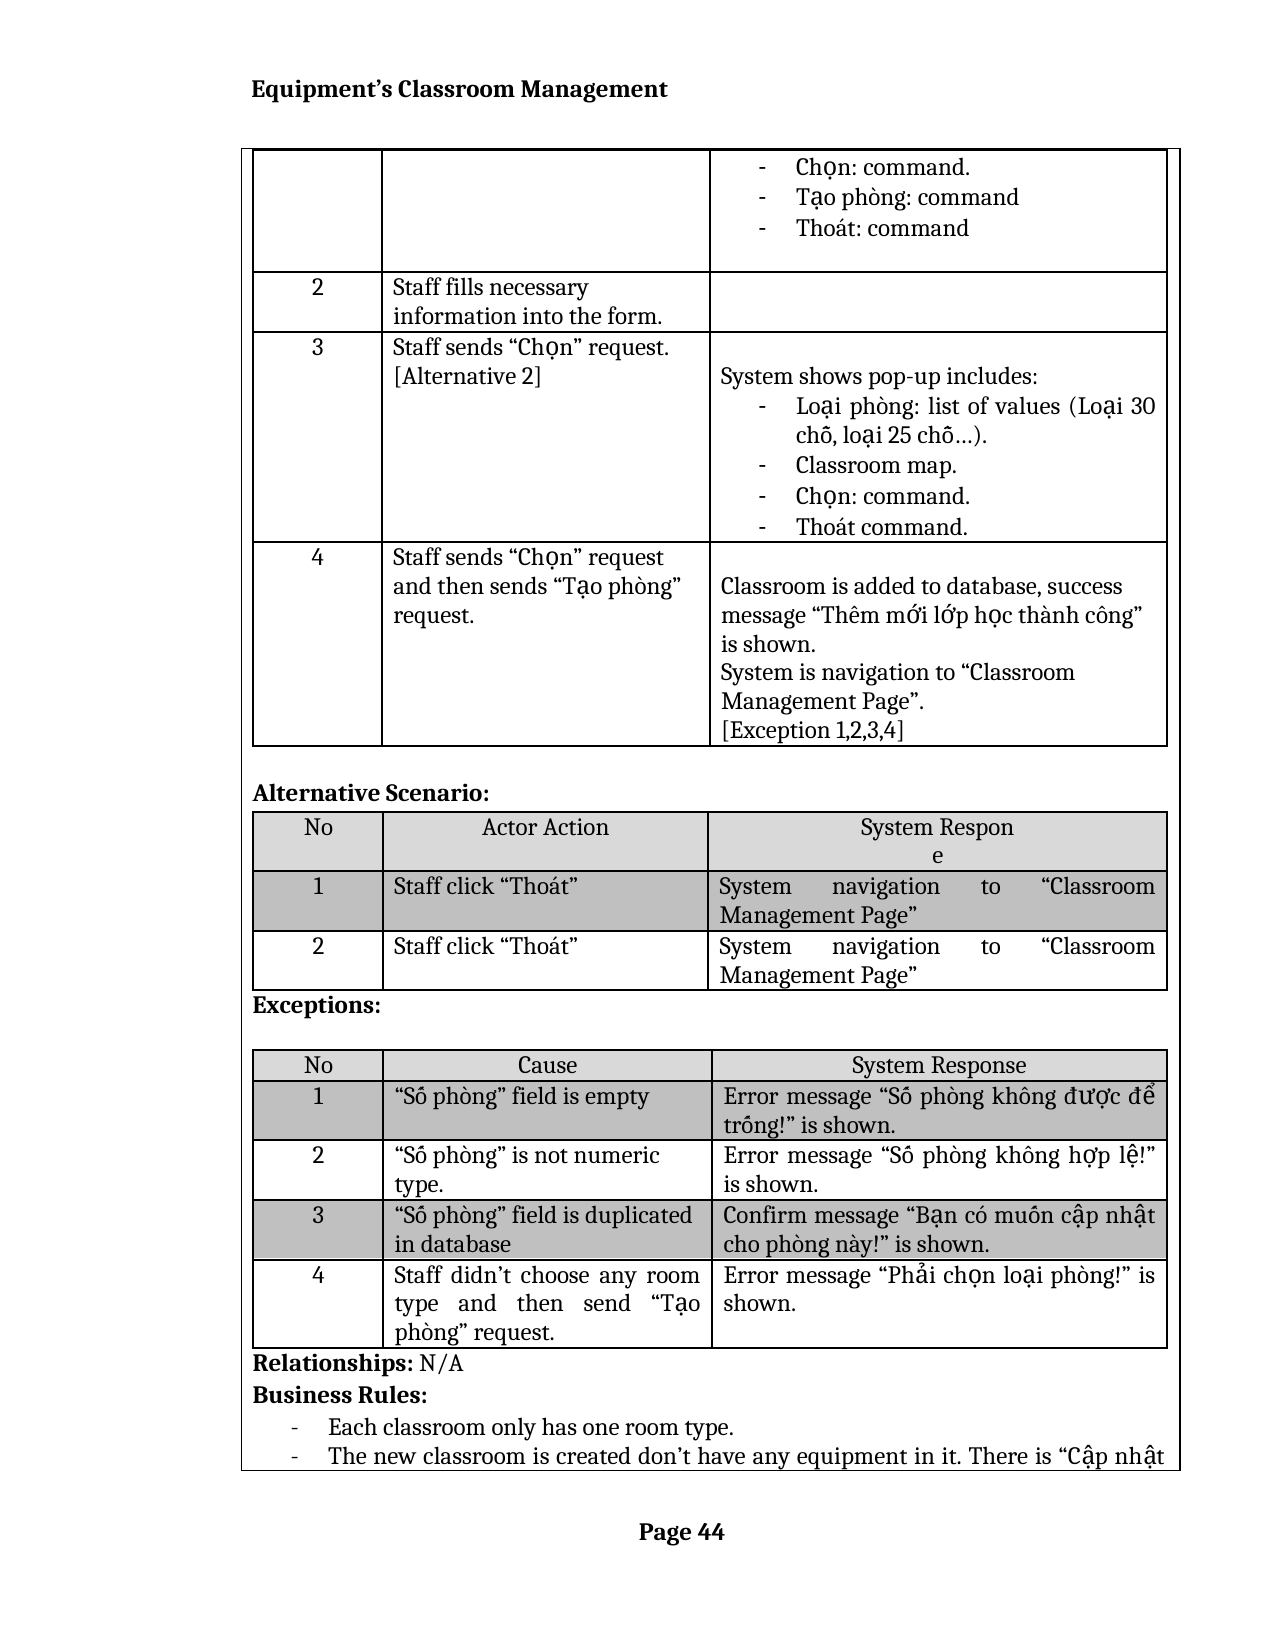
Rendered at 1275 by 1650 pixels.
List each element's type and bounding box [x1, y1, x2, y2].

table_cell [242, 149, 1179, 1470]
